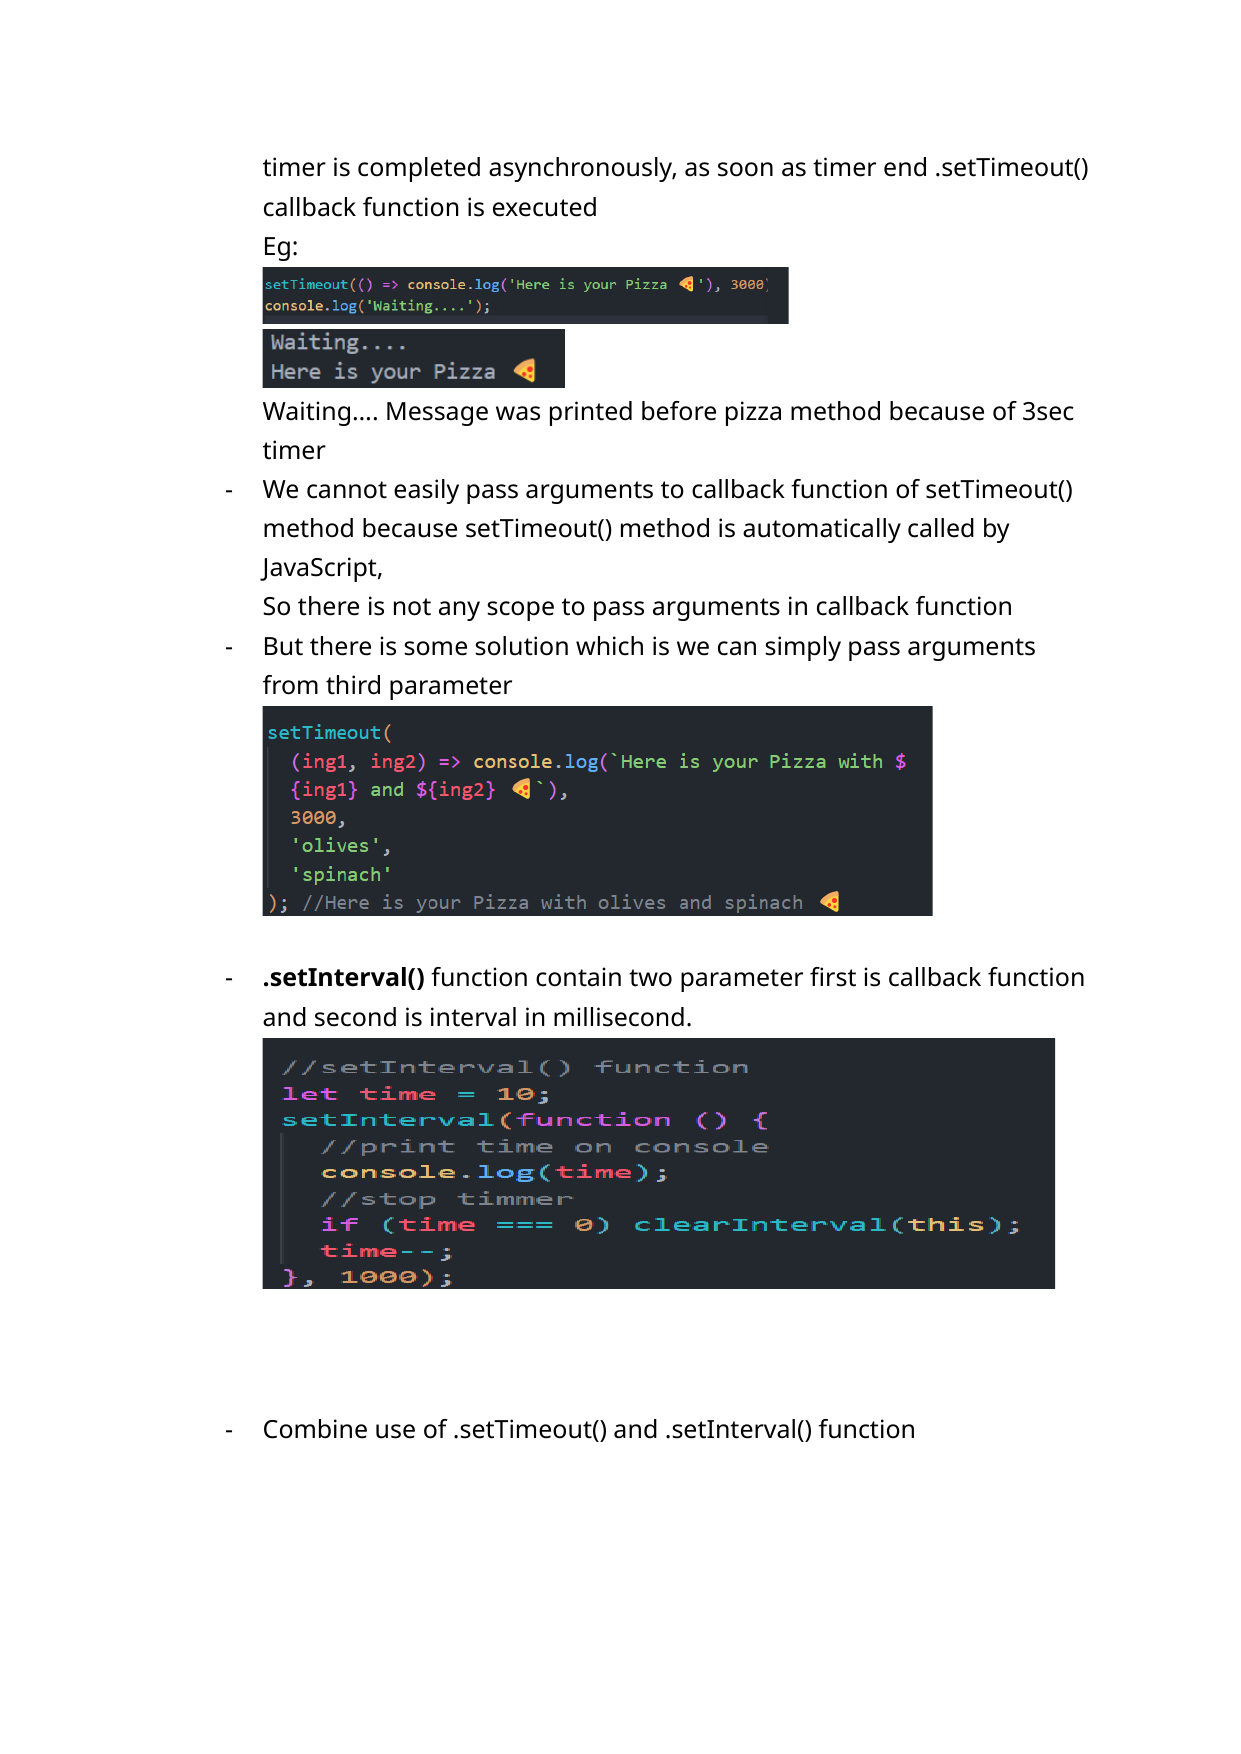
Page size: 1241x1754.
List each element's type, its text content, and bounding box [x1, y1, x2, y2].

list So there is not any scope to pass arguments in callback function [262, 589, 1090, 623]
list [225, 150, 1090, 223]
list Eg: [262, 228, 1090, 262]
list .setInterval() function contain two parameter first is callback function and second is interval in millisecond. [225, 960, 1090, 1033]
picture [262, 329, 565, 388]
list We cannot easily pass arguments to callback function of setTimeout() method because setTimeout() method is automatically called by JavaScript, [225, 471, 1090, 584]
picture [262, 706, 933, 916]
picture [262, 1038, 1055, 1289]
list Combine use of .setTimeout() and .setInterval() function [225, 1411, 1090, 1445]
list Waiting…. Message was printed before pizza method because of 3sec timer [262, 393, 1090, 466]
list But there is some solution which is we can simply pass arguments from third parameter [225, 628, 1090, 701]
picture [262, 267, 789, 324]
